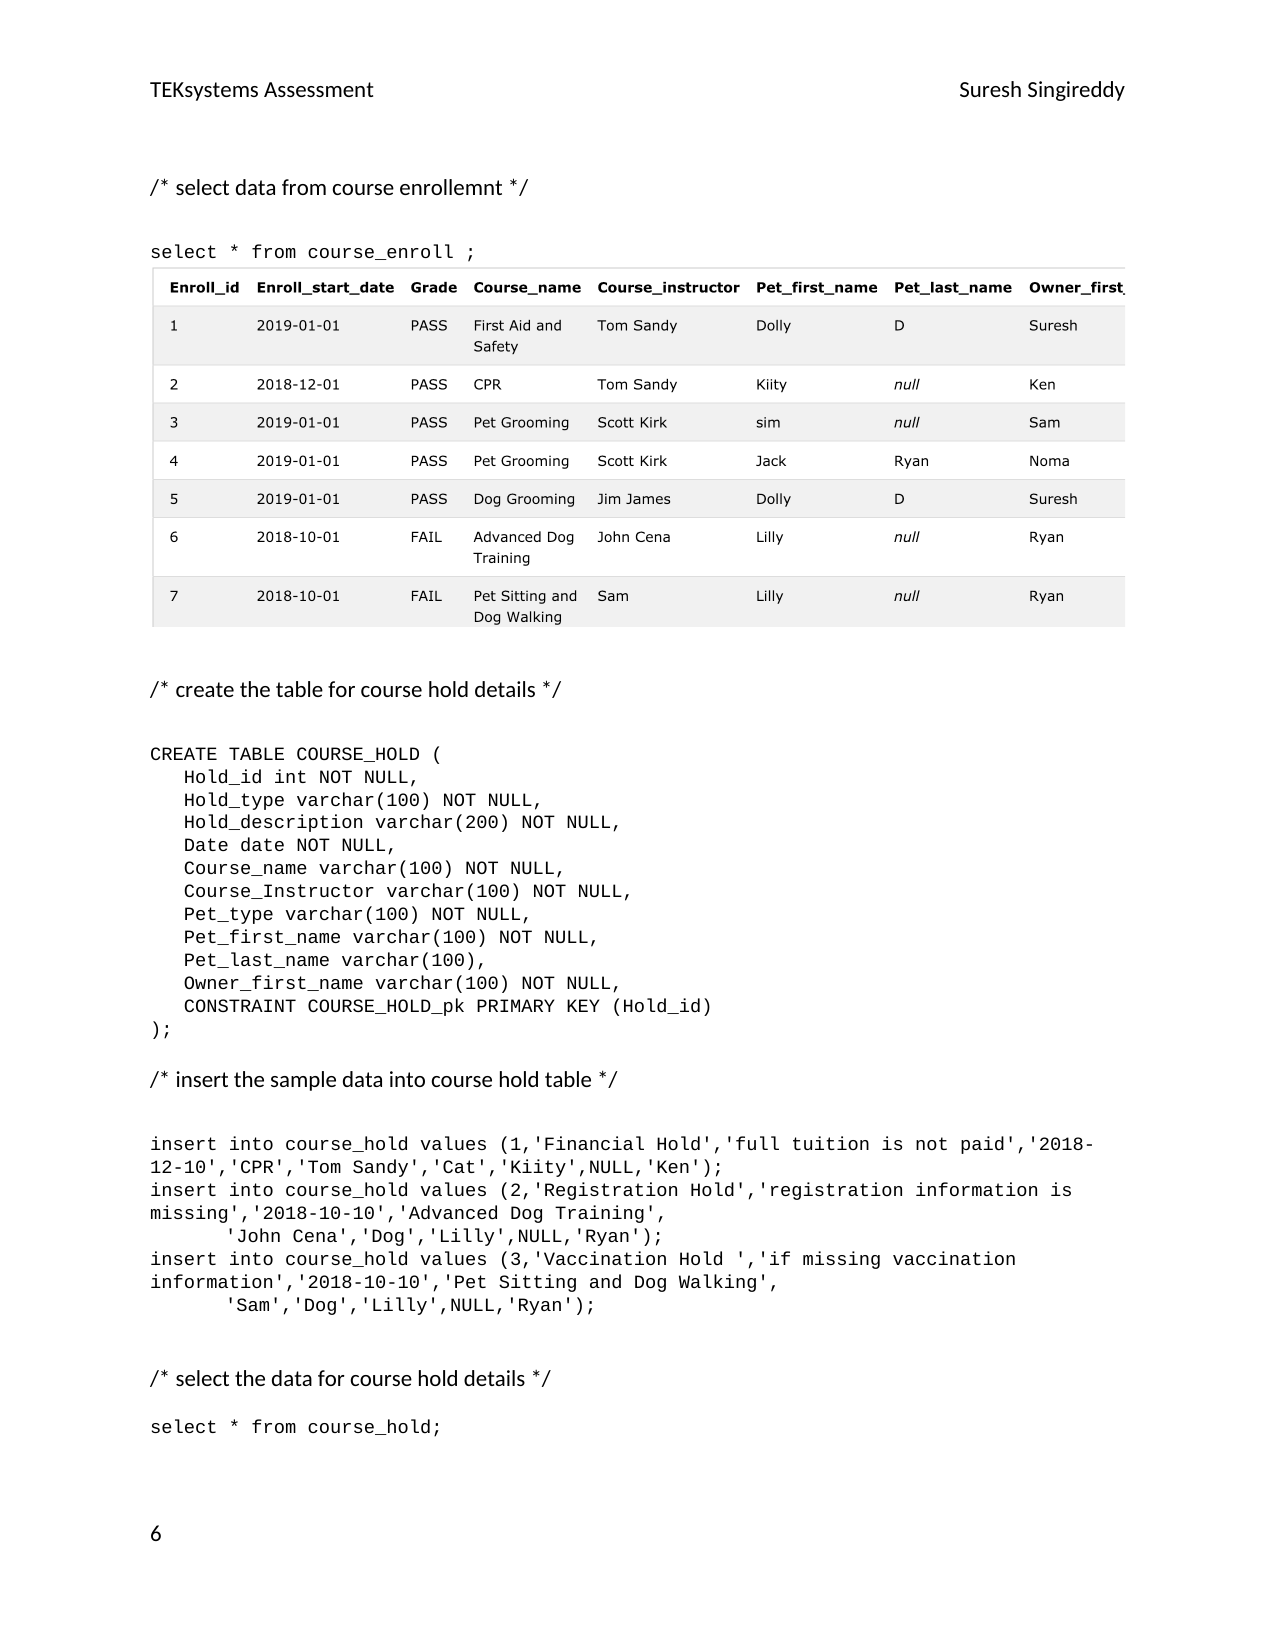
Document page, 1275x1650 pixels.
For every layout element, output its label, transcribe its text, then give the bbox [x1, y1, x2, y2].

text /* select the data for course hold details */ [150, 1364, 1125, 1392]
text Pet_first_name varchar(100) NOT NULL, [150, 928, 1125, 949]
text Hold_id int NOT NULL, [150, 767, 1125, 789]
text Course_Instructor varchar(100) NOT NULL, [150, 882, 1125, 903]
text Date date NOT NULL, [150, 836, 1125, 857]
text Pet_type varchar(100) NOT NULL, [150, 905, 1125, 926]
text select * from course_hold; [150, 1417, 1125, 1439]
text 'Sam','Dog','Lilly',NULL,'Ryan'); [150, 1296, 1125, 1317]
text Hold_description varchar(200) NOT NULL, [150, 813, 1125, 834]
text /* insert the sample data into course hold table */ [150, 1065, 1125, 1093]
text /* select data from course enrollemnt */ [150, 173, 1125, 201]
text CONSTRAINT COURSE_HOLD_pk PRIMARY KEY (Hold_id) [150, 997, 1125, 1018]
picture [150, 265, 1125, 627]
text insert into course_hold values (2,'Registration Hold','registration information is missing','2018-10-10','Advanced Dog Training', [150, 1181, 1125, 1225]
text ); [150, 1019, 1125, 1041]
text 'John Cena','Dog','Lilly',NULL,'Ryan'); [150, 1227, 1125, 1248]
text /* create the table for course hold details */ [150, 675, 1125, 703]
text Hold_type varchar(100) NOT NULL, [150, 790, 1125, 812]
text insert into course_hold values (3,'Vaccination Hold ','if missing vaccination information','2018-10-10','Pet Sitting and Dog Walking', [150, 1250, 1125, 1294]
text insert into course_hold values (1,'Financial Hold','full tuition is not paid','2018-12-10','CPR','Tom Sandy','Cat','Kiity',NULL,'Ken'); [150, 1135, 1125, 1179]
text Owner_first_name varchar(100) NOT NULL, [150, 974, 1125, 995]
text CREATE TABLE COURSE_HOLD ( [150, 744, 1125, 766]
text Course_name varchar(100) NOT NULL, [150, 859, 1125, 880]
text select * from course_enroll ; [150, 243, 1125, 264]
text Pet_last_name varchar(100), [150, 951, 1125, 972]
